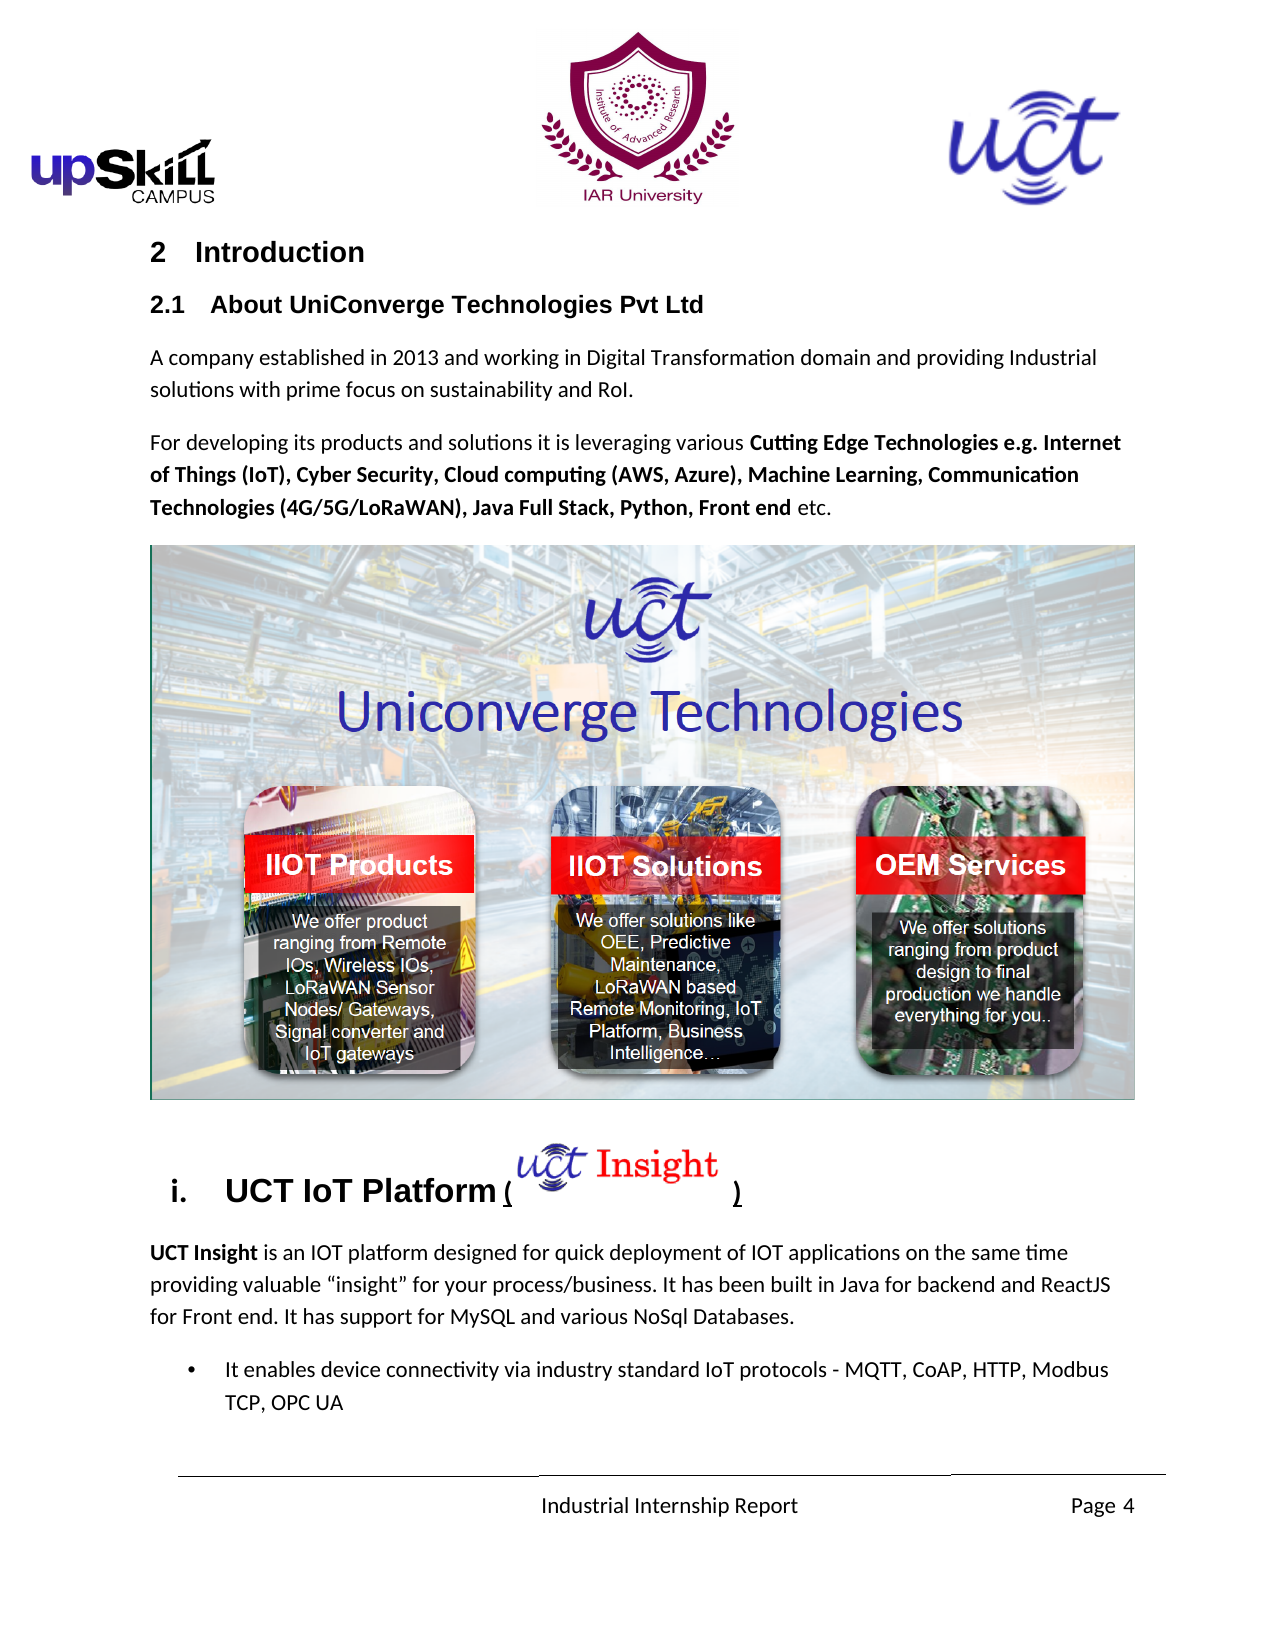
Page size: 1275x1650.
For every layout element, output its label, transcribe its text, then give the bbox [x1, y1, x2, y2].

list It enables device connectivity via industry standard IoT protocols - MQTT, CoAP, HTTP, Modbus TCP, OPC UA [187, 1355, 1134, 1416]
subtitle Introduction [150, 234, 1134, 268]
picture [536, 28, 739, 207]
text For developing its products and solutions it is leveraging various Cutting Edge Technologies e.g. Internet of Things (IoT), Cyber Security, Cloud computing (AWS, Azure), Machine Learning, Communication Technologies (4G/5G/LoRaWAN), Java Full Stack, Python, Front end etc. [150, 428, 1134, 521]
picture [0, 126, 246, 207]
subtitle About UniConverge Technologies Pvt Ltd [150, 293, 1134, 318]
picture [150, 545, 1135, 1100]
picture [512, 1124, 733, 1203]
text A company established in 2013 and working in Digital Transformation domain and providing Industrial solutions with prime focus on sustainability and RoI. [150, 343, 1134, 403]
list UCT IoT Platform () [187, 1124, 1134, 1211]
text UCT Insight is an IOT platform designed for quick deployment of IOT applications on the same time providing valuable “insight” for your process/business. It has been built in Java for backend and ReactJS for Front end. It has support for MySQL and various NoSql Databases. [150, 1238, 1134, 1330]
picture [946, 81, 1125, 207]
